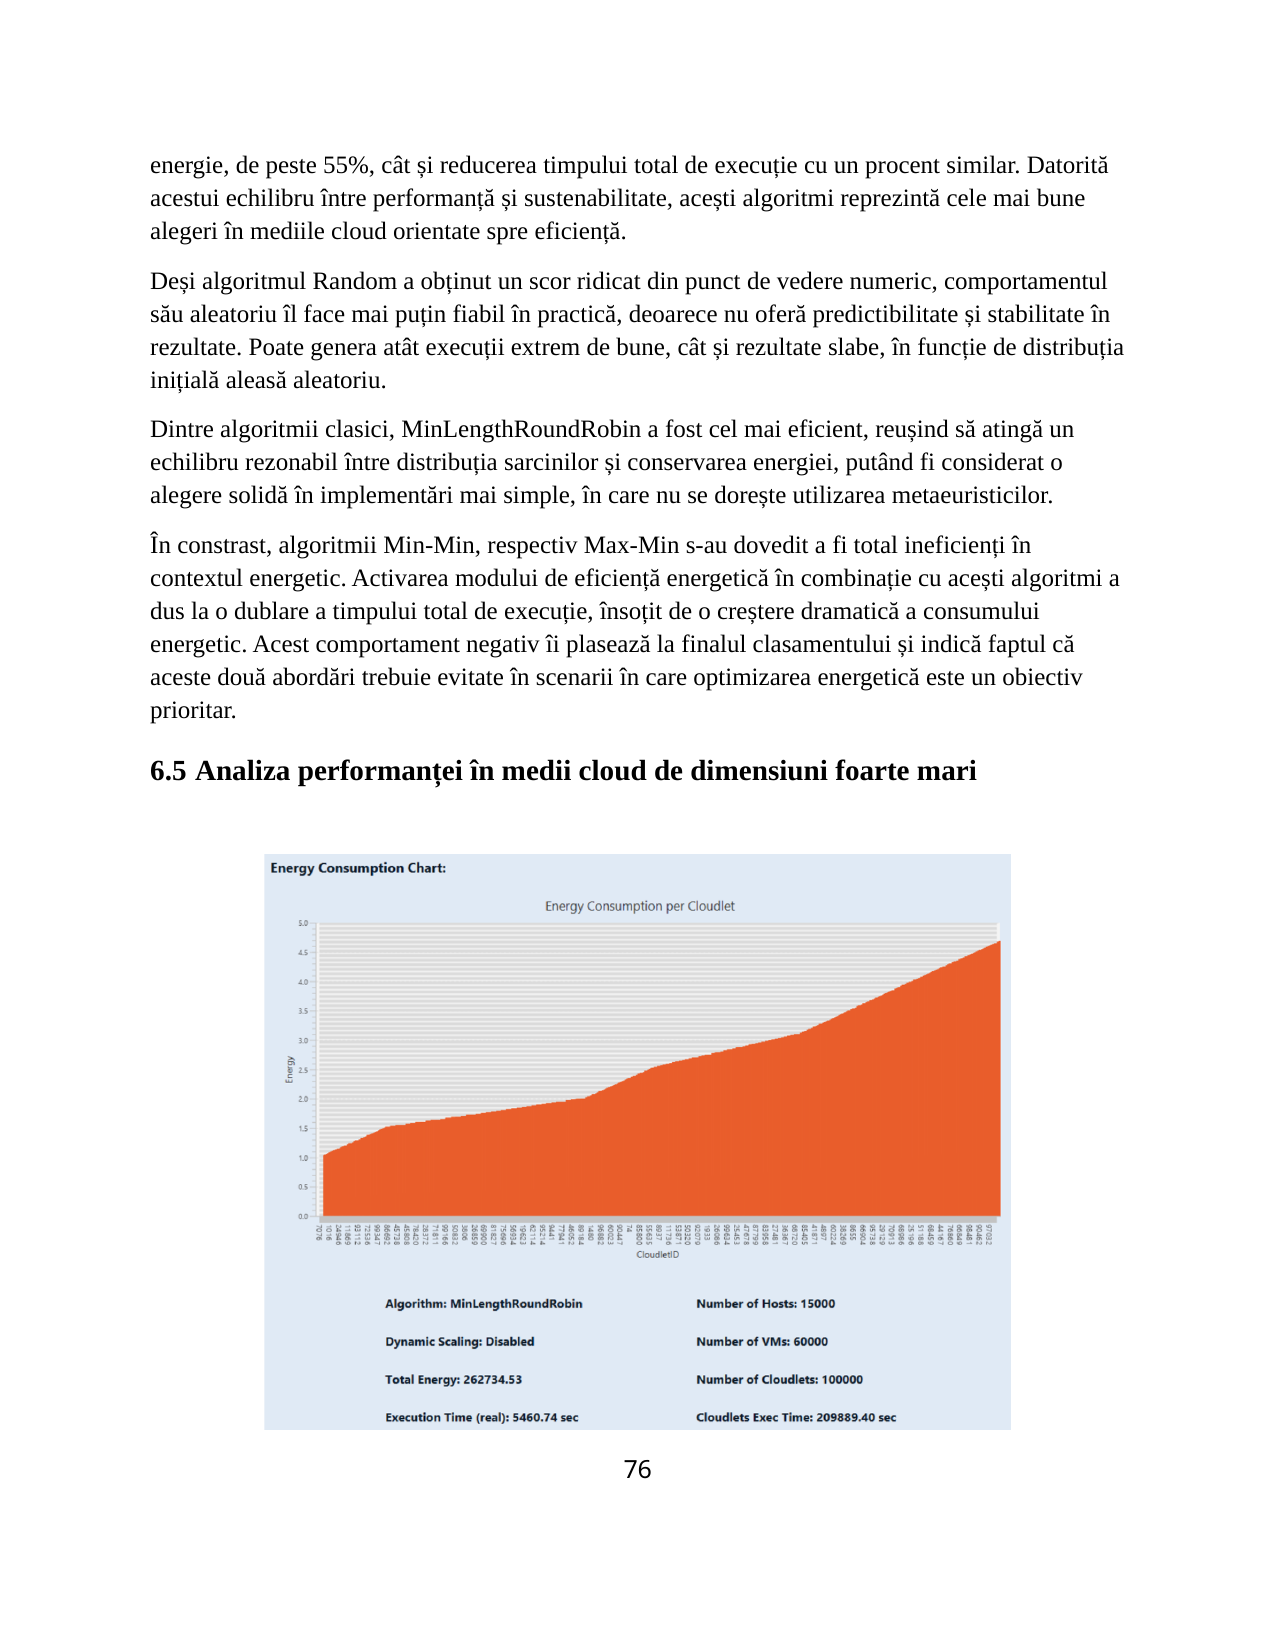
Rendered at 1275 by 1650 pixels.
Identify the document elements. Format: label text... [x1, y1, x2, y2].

text Deși algoritmul Random a obținut un scor ridicat din punct de vedere numeric, comportamentul său aleatoriu îl face mai puțin fiabil în practică, deoarece nu oferă predictibilitate și stabilitate în rezultate. Poate genera atât execuții extrem de bune, cât și rezultate slabe, în funcție de distribuția inițială aleasă aleatoriu. [150, 266, 1125, 393]
text În constrast, algoritmii Min-Min, respectiv Max-Min s-au dovedit a fi total ineficienți în contextul energetic. Activarea modului de eficiență energetică în combinație cu acești algoritmi a dus la o dublare a timpului total de execuție, însoțit de o creștere dramatică a consumului energetic. Acest comportament negativ îi plasează la finalul clasamentului și indică faptul că aceste două abordări trebuie evitate în scenarii în care optimizarea energetică este un obiectiv prioritar. [150, 530, 1125, 724]
text Analiza performanței în medii cloud de dimensiuni foarte mari [150, 753, 1125, 787]
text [150, 150, 1125, 245]
text Dintre algoritmii clasici, MinLengthRoundRobin a fost cel mai eficient, reușind să atingă un echilibru rezonabil între distribuția sarcinilor și conservarea energiei, putând fi considerat o alegere solidă în implementări mai simple, în care nu se dorește utilizarea metaeuristicilor. [150, 414, 1125, 509]
picture [264, 854, 1011, 1430]
